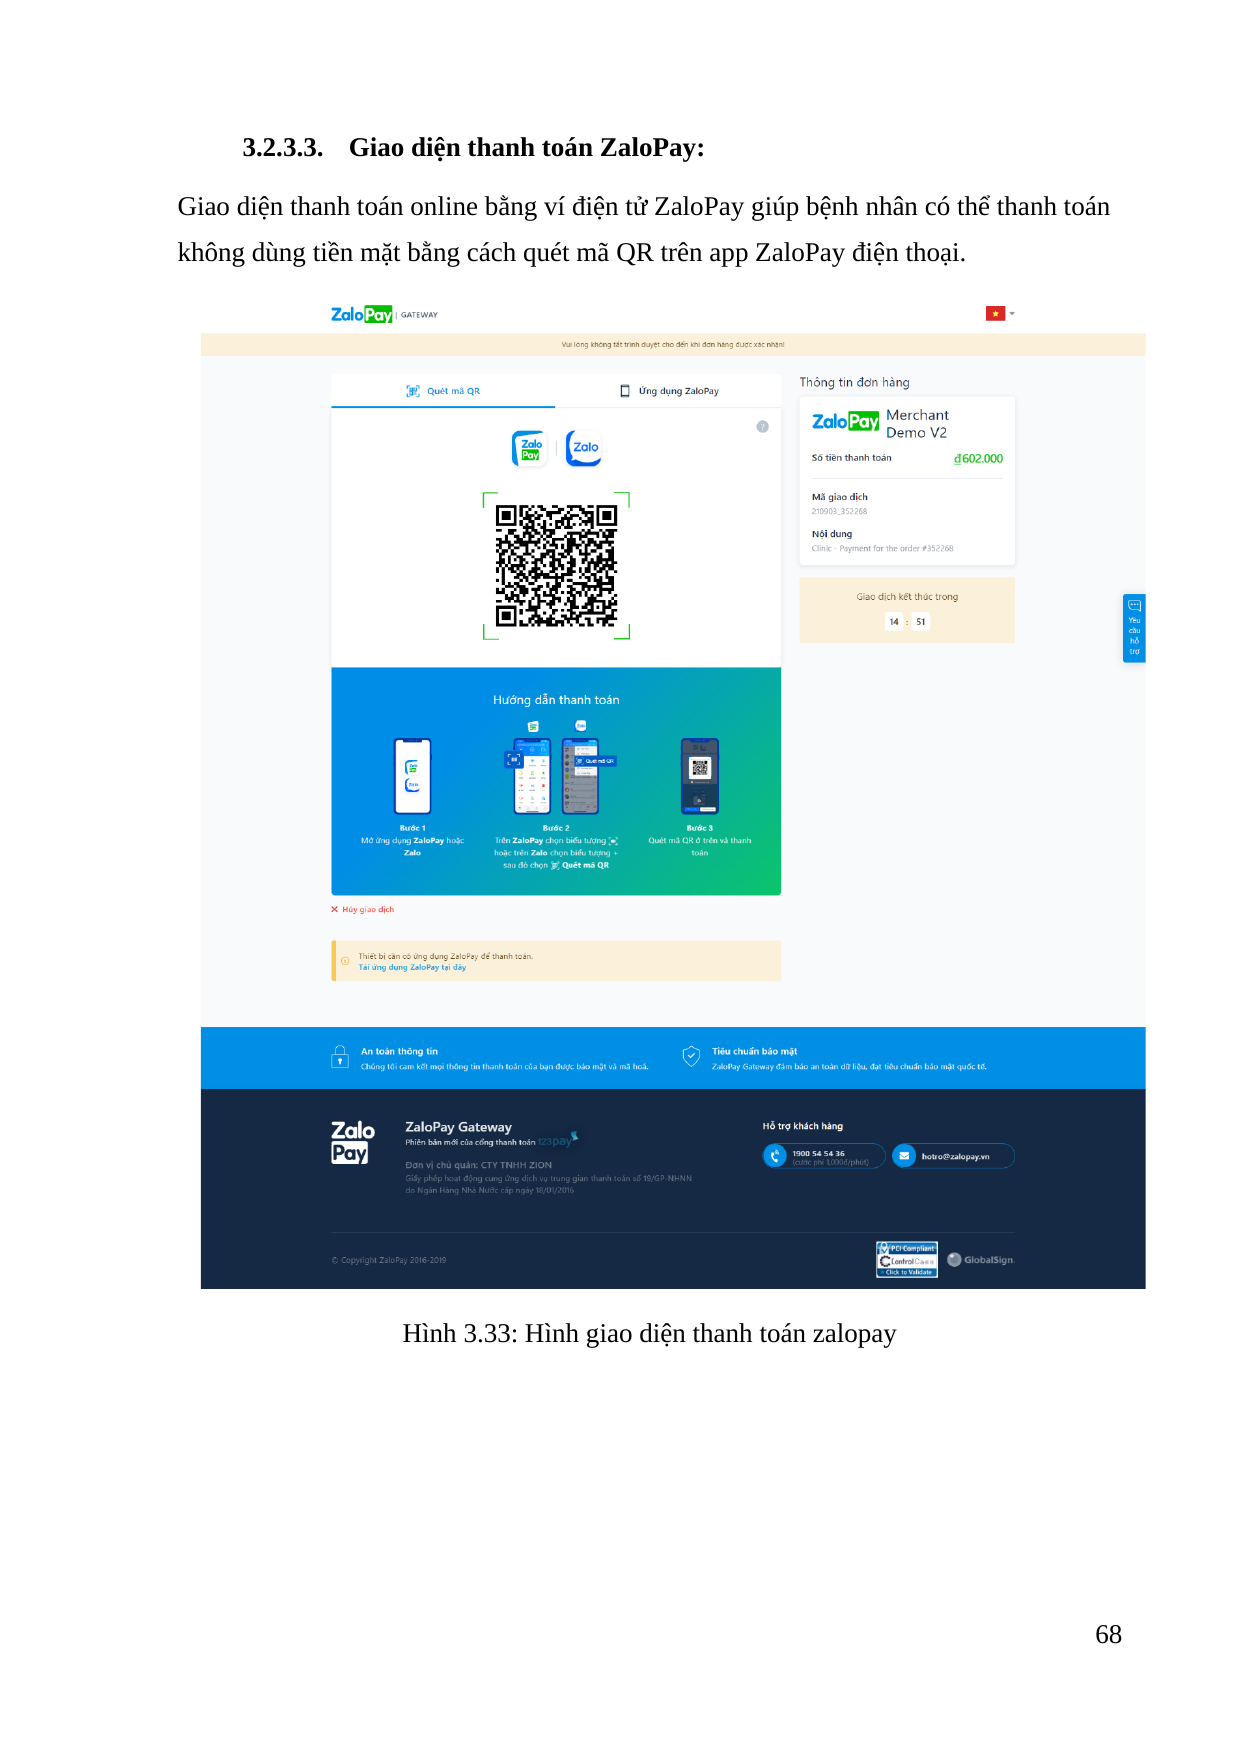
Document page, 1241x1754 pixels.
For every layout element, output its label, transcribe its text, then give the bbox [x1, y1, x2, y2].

text Giao diện thanh toán online bằng ví điện tử ZaloPay giúp bệnh nhân có thể thanh toán không dùng tiền mặt bằng cách quét mã QR trên app ZaloPay điện thoại. [177, 190, 1122, 268]
picture [200, 295, 1146, 1289]
subtitle Giao diện thanh toán ZaloPay: [242, 131, 1122, 162]
